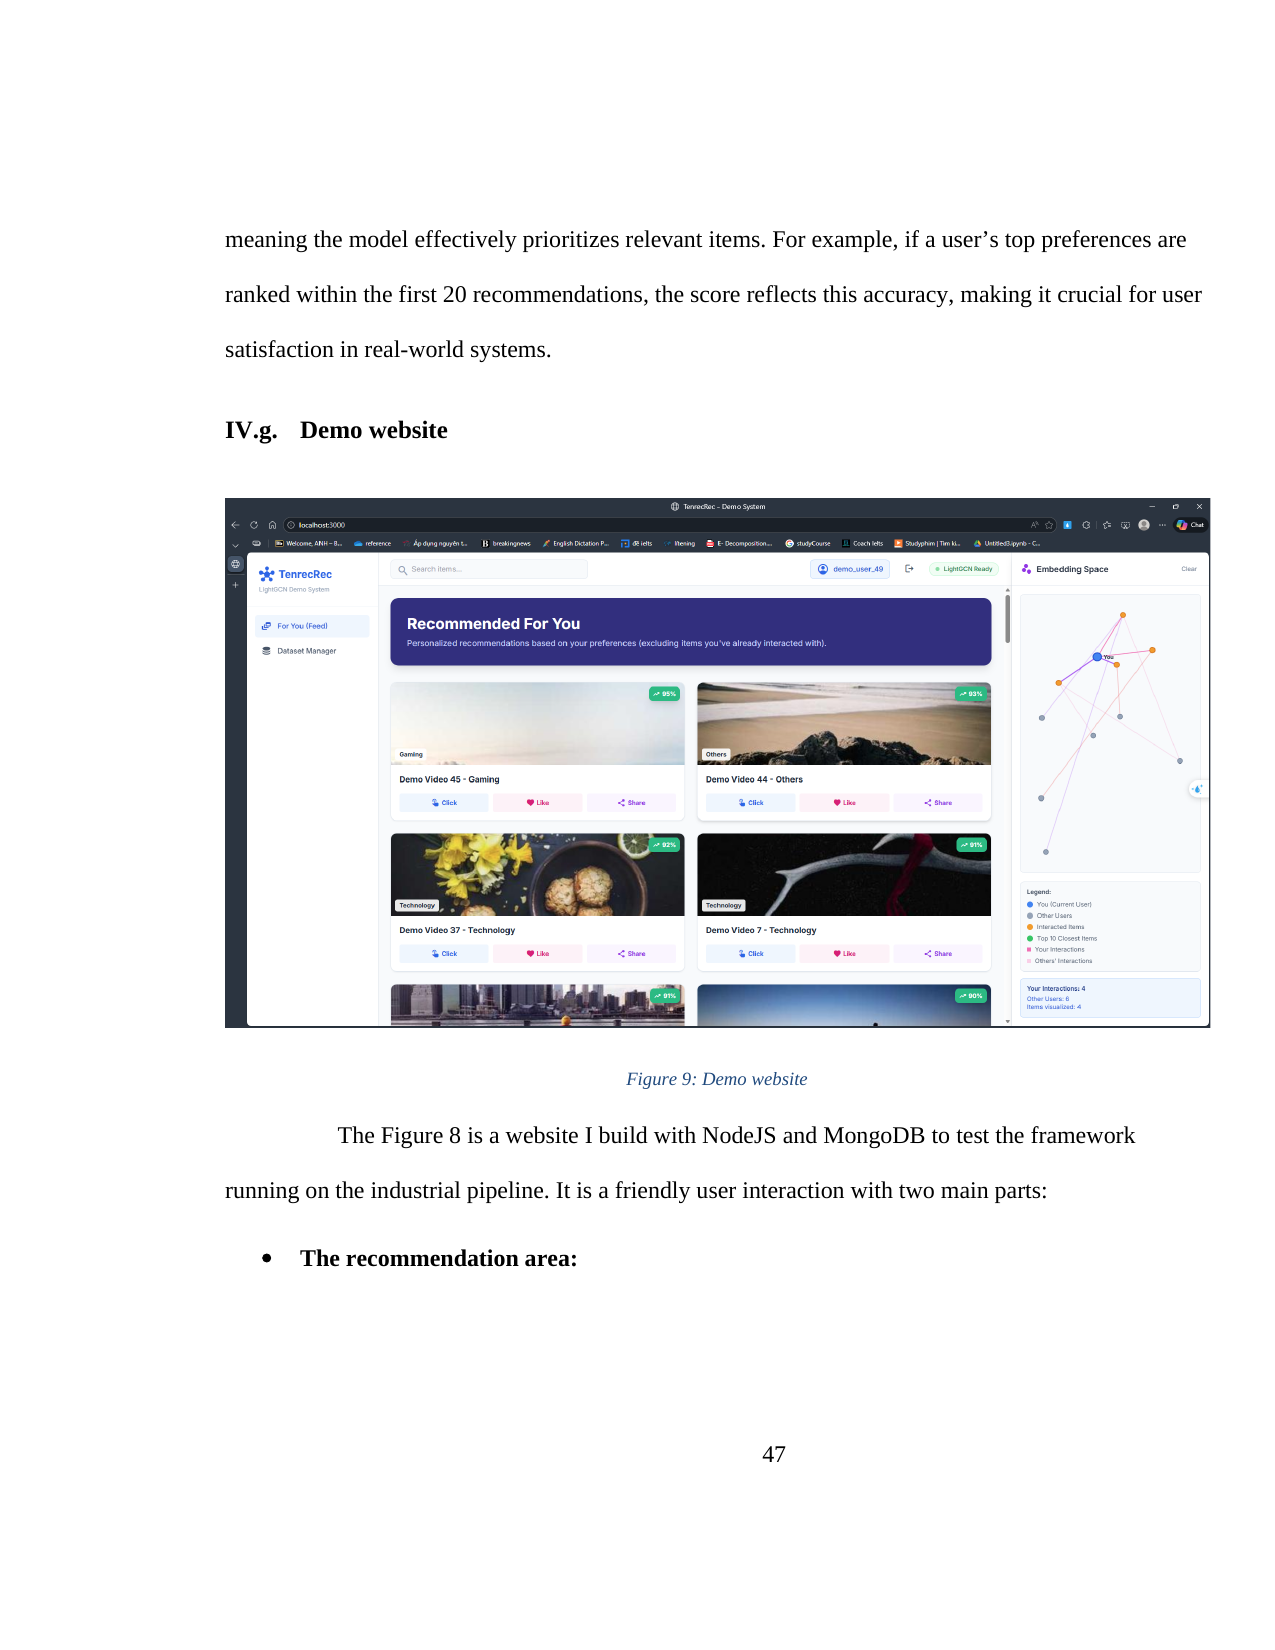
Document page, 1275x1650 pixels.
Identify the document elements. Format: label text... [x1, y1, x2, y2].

subtitle Demo website [225, 416, 1210, 444]
list The recommendation area: [262, 1244, 1210, 1272]
picture [225, 498, 1211, 1028]
text The Figure 8 is a website I build with NodeJS and MongoDB to test the framework running on the industrial pipeline. It is a friendly user interaction with two main parts: [225, 1121, 1210, 1204]
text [225, 225, 1210, 363]
